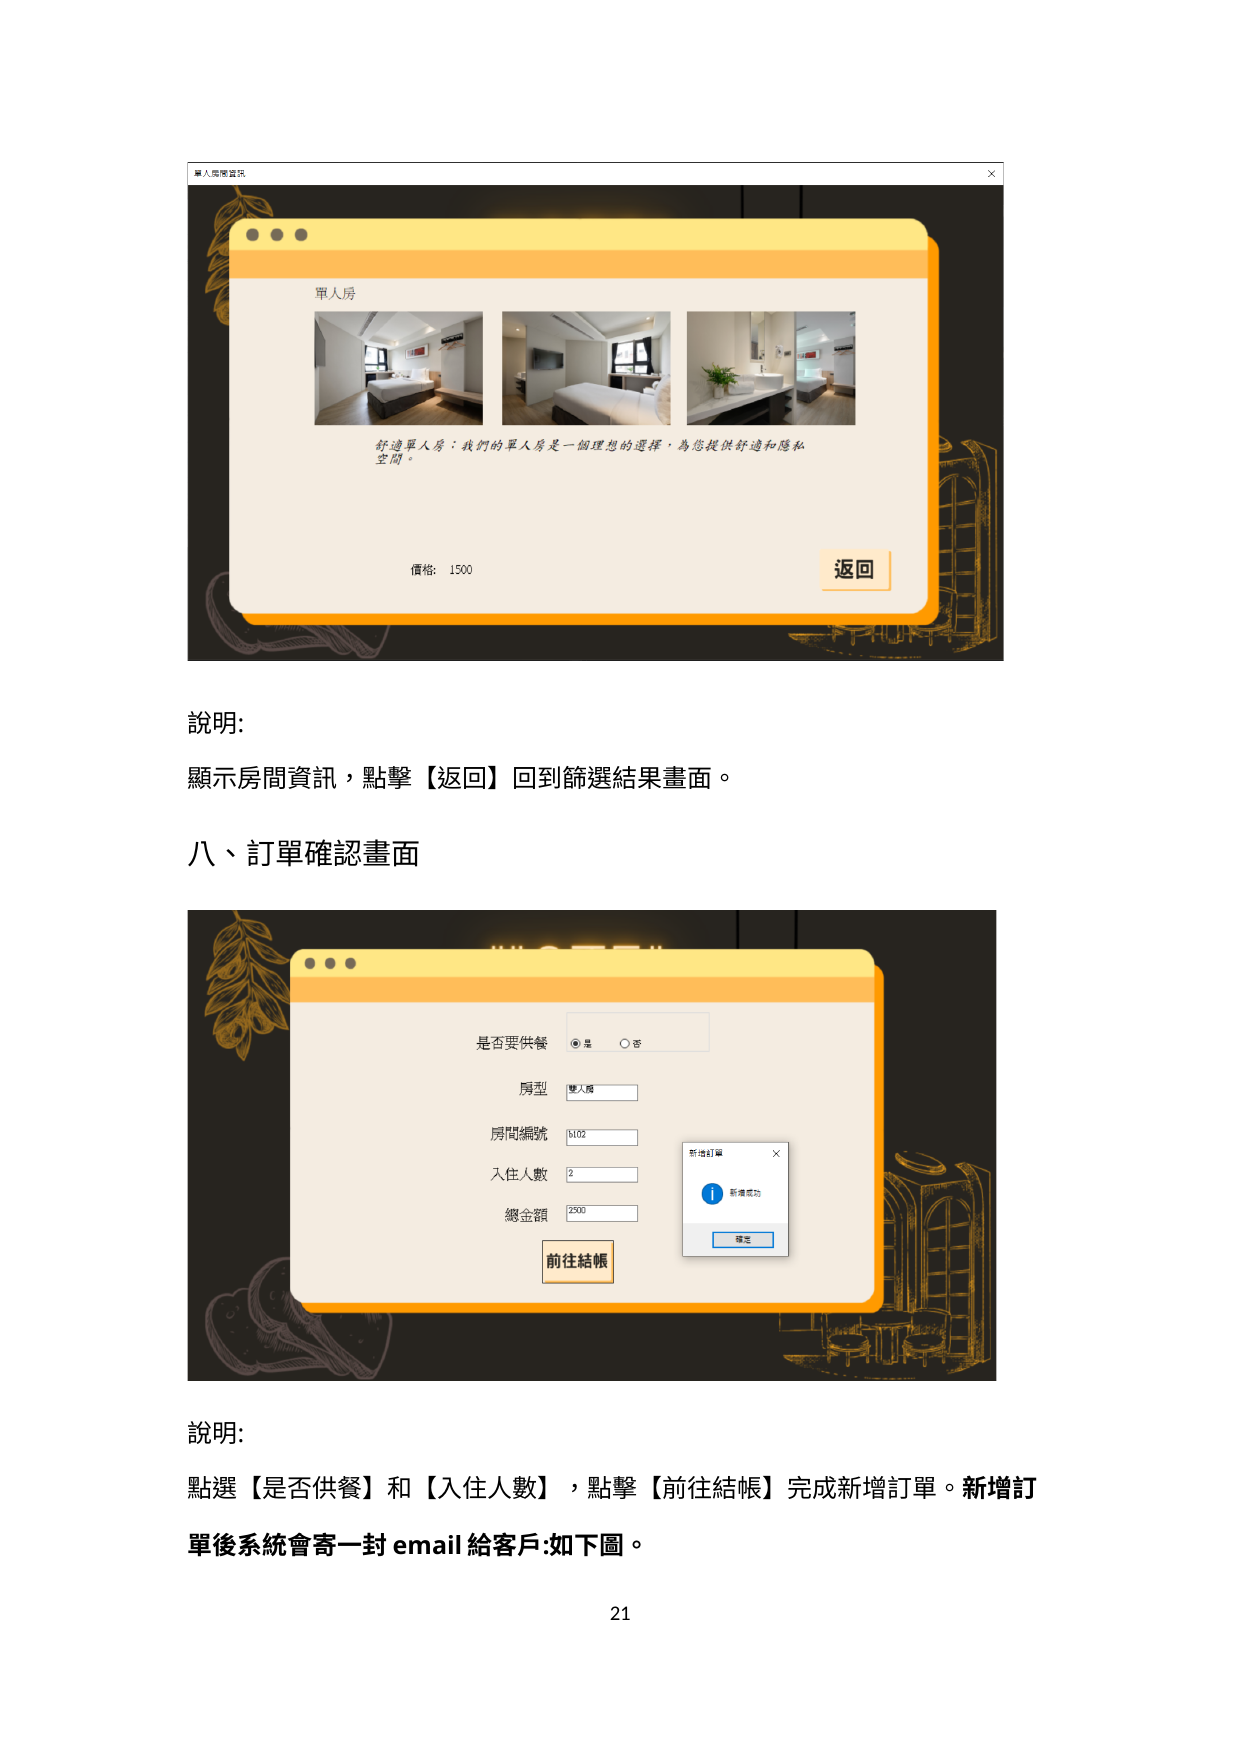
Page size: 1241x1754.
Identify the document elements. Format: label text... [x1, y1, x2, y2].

text 八、訂單確認畫面 [187, 814, 1053, 889]
text 說明: [187, 1413, 1053, 1450]
text 顯示房間資訊，點擊【返回】回到篩選結果畫面。 [187, 758, 1053, 796]
picture [187, 162, 1004, 661]
text 說明: [187, 703, 1053, 740]
text 點選【是否供餐】和【入住人數】，點擊【前往結帳】完成新增訂單。新增訂單後系統會寄一封email給客戶:如下圖。 [187, 1468, 1053, 1562]
picture [187, 910, 997, 1381]
